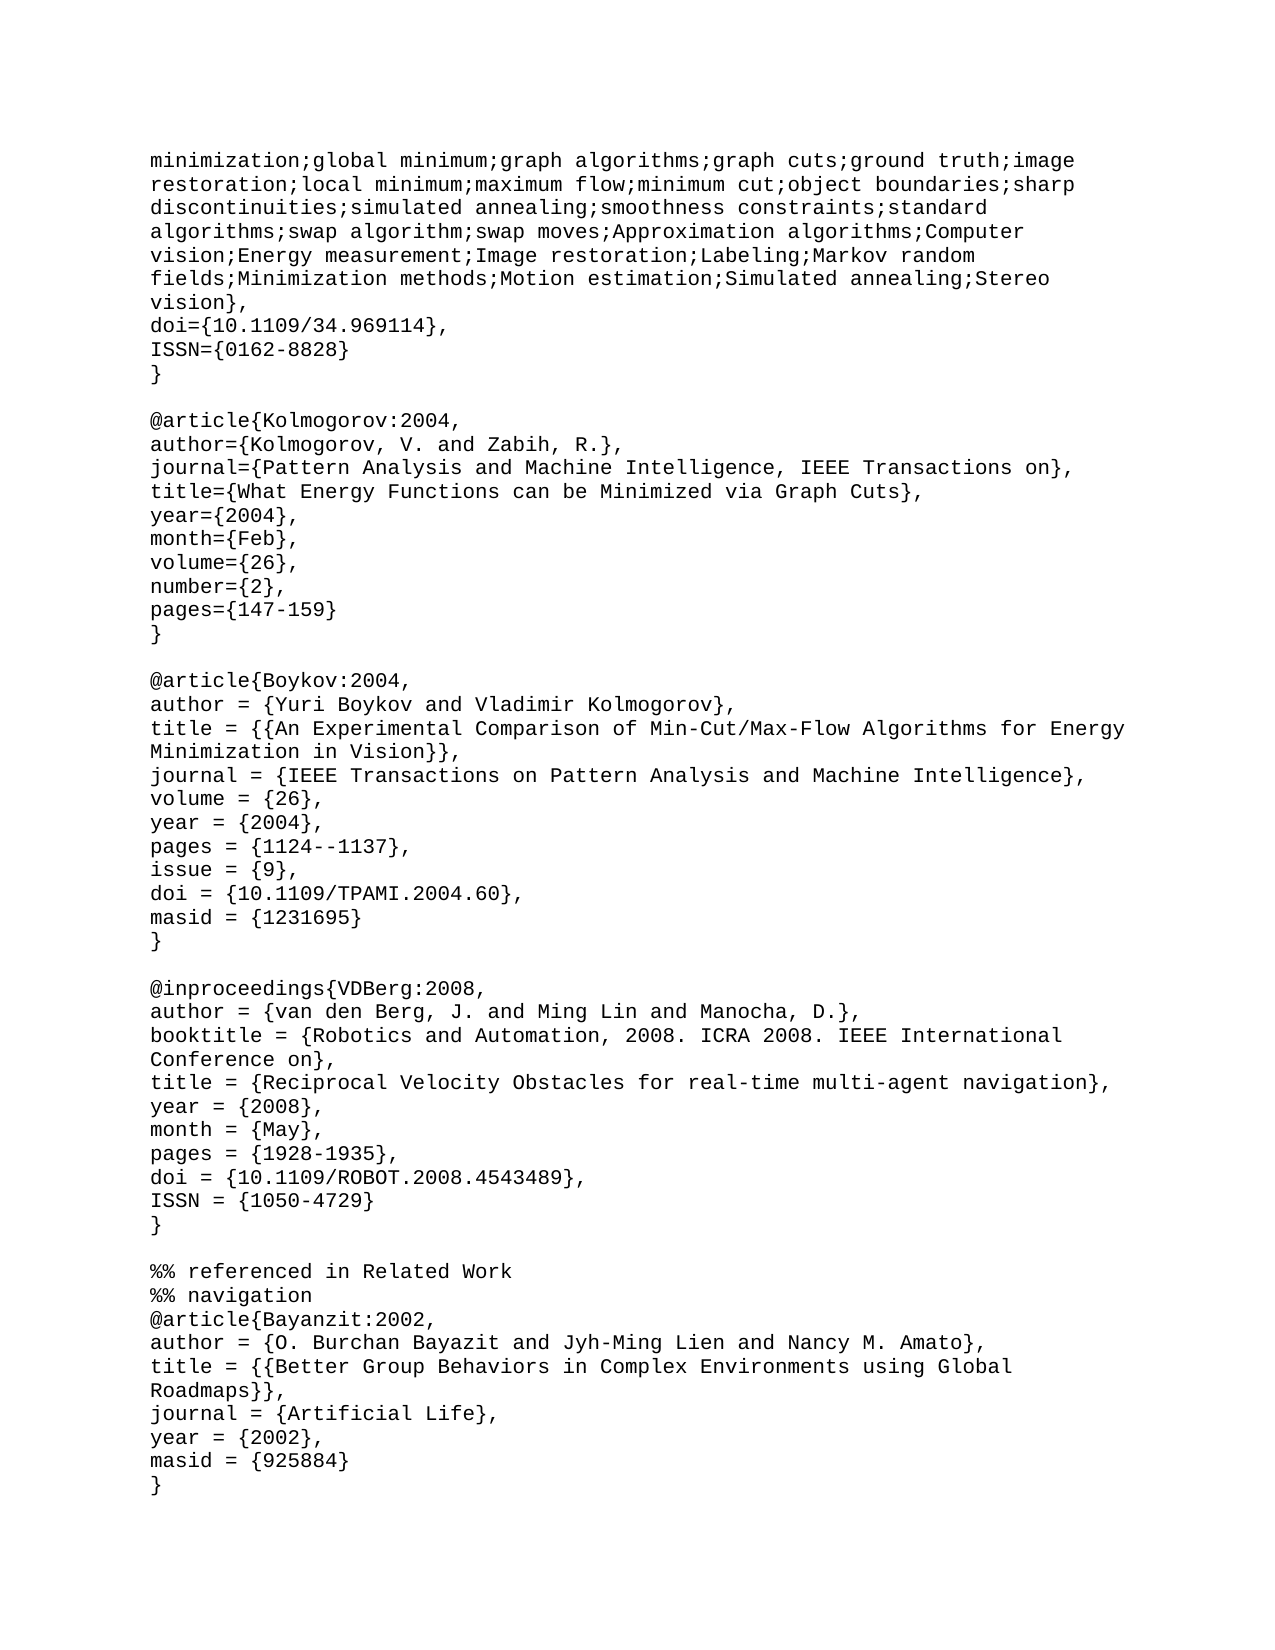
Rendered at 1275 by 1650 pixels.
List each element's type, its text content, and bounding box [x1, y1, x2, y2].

text issue = {9}, [150, 859, 1125, 883]
text @article{Boykov:2004, [150, 670, 1125, 694]
text } [150, 363, 1125, 386]
text pages={147-159} [150, 599, 1125, 623]
text booktitle = {Robotics and Automation, 2008. ICRA 2008. IEEE International Conference on}, [150, 1025, 1125, 1072]
text journal={Pattern Analysis and Machine Intelligence, IEEE Transactions on}, [150, 457, 1125, 481]
text author = {Yuri Boykov and Vladimir Kolmogorov}, [150, 694, 1125, 717]
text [150, 150, 1125, 316]
text year={2004}, [150, 505, 1125, 528]
text title = {Reciprocal Velocity Obstacles for real-time multi-agent navigation}, [150, 1072, 1125, 1096]
text @article{Bayanzit:2002, [150, 1309, 1125, 1332]
text year = {2008}, [150, 1096, 1125, 1119]
text ISSN = {1050-4729} [150, 1190, 1125, 1214]
text doi={10.1109/34.969114}, [150, 316, 1125, 339]
text title = {{An Experimental Comparison of Min-Cut/Max-Flow Algorithms for Energy Minimization in Vision}}, [150, 717, 1125, 765]
text volume={26}, [150, 552, 1125, 576]
text doi = {10.1109/TPAMI.2004.60}, [150, 883, 1125, 907]
text masid = {925884} [150, 1451, 1125, 1474]
text journal = {IEEE Transactions on Pattern Analysis and Machine Intelligence}, [150, 765, 1125, 788]
text number={2}, [150, 576, 1125, 599]
text ISSN={0162-8828} [150, 339, 1125, 363]
text @article{Kolmogorov:2004, [150, 410, 1125, 434]
text journal = {Artificial Life}, [150, 1403, 1125, 1427]
text } [150, 623, 1125, 647]
text %% navigation [150, 1285, 1125, 1309]
text volume = {26}, [150, 788, 1125, 812]
text year = {2004}, [150, 812, 1125, 836]
text } [150, 1474, 1125, 1498]
text } [150, 1214, 1125, 1238]
text %% referenced in Related Work [150, 1261, 1125, 1285]
text author = {O. Burchan Bayazit and Jyh-Ming Lien and Nancy M. Amato}, [150, 1332, 1125, 1356]
text author = {van den Berg, J. and Ming Lin and Manocha, D.}, [150, 1001, 1125, 1025]
text author={Kolmogorov, V. and Zabih, R.}, [150, 434, 1125, 457]
text year = {2002}, [150, 1427, 1125, 1451]
text title={What Energy Functions can be Minimized via Graph Cuts}, [150, 481, 1125, 505]
text masid = {1231695} [150, 907, 1125, 930]
text @inproceedings{VDBerg:2008, [150, 978, 1125, 1001]
text month={Feb}, [150, 528, 1125, 552]
text pages = {1928-1935}, [150, 1143, 1125, 1167]
text month = {May}, [150, 1119, 1125, 1143]
text pages = {1124--1137}, [150, 836, 1125, 859]
text doi = {10.1109/ROBOT.2008.4543489}, [150, 1167, 1125, 1190]
text title = {{Better Group Behaviors in Complex Environments using Global Roadmaps}}, [150, 1356, 1125, 1403]
text } [150, 930, 1125, 954]
